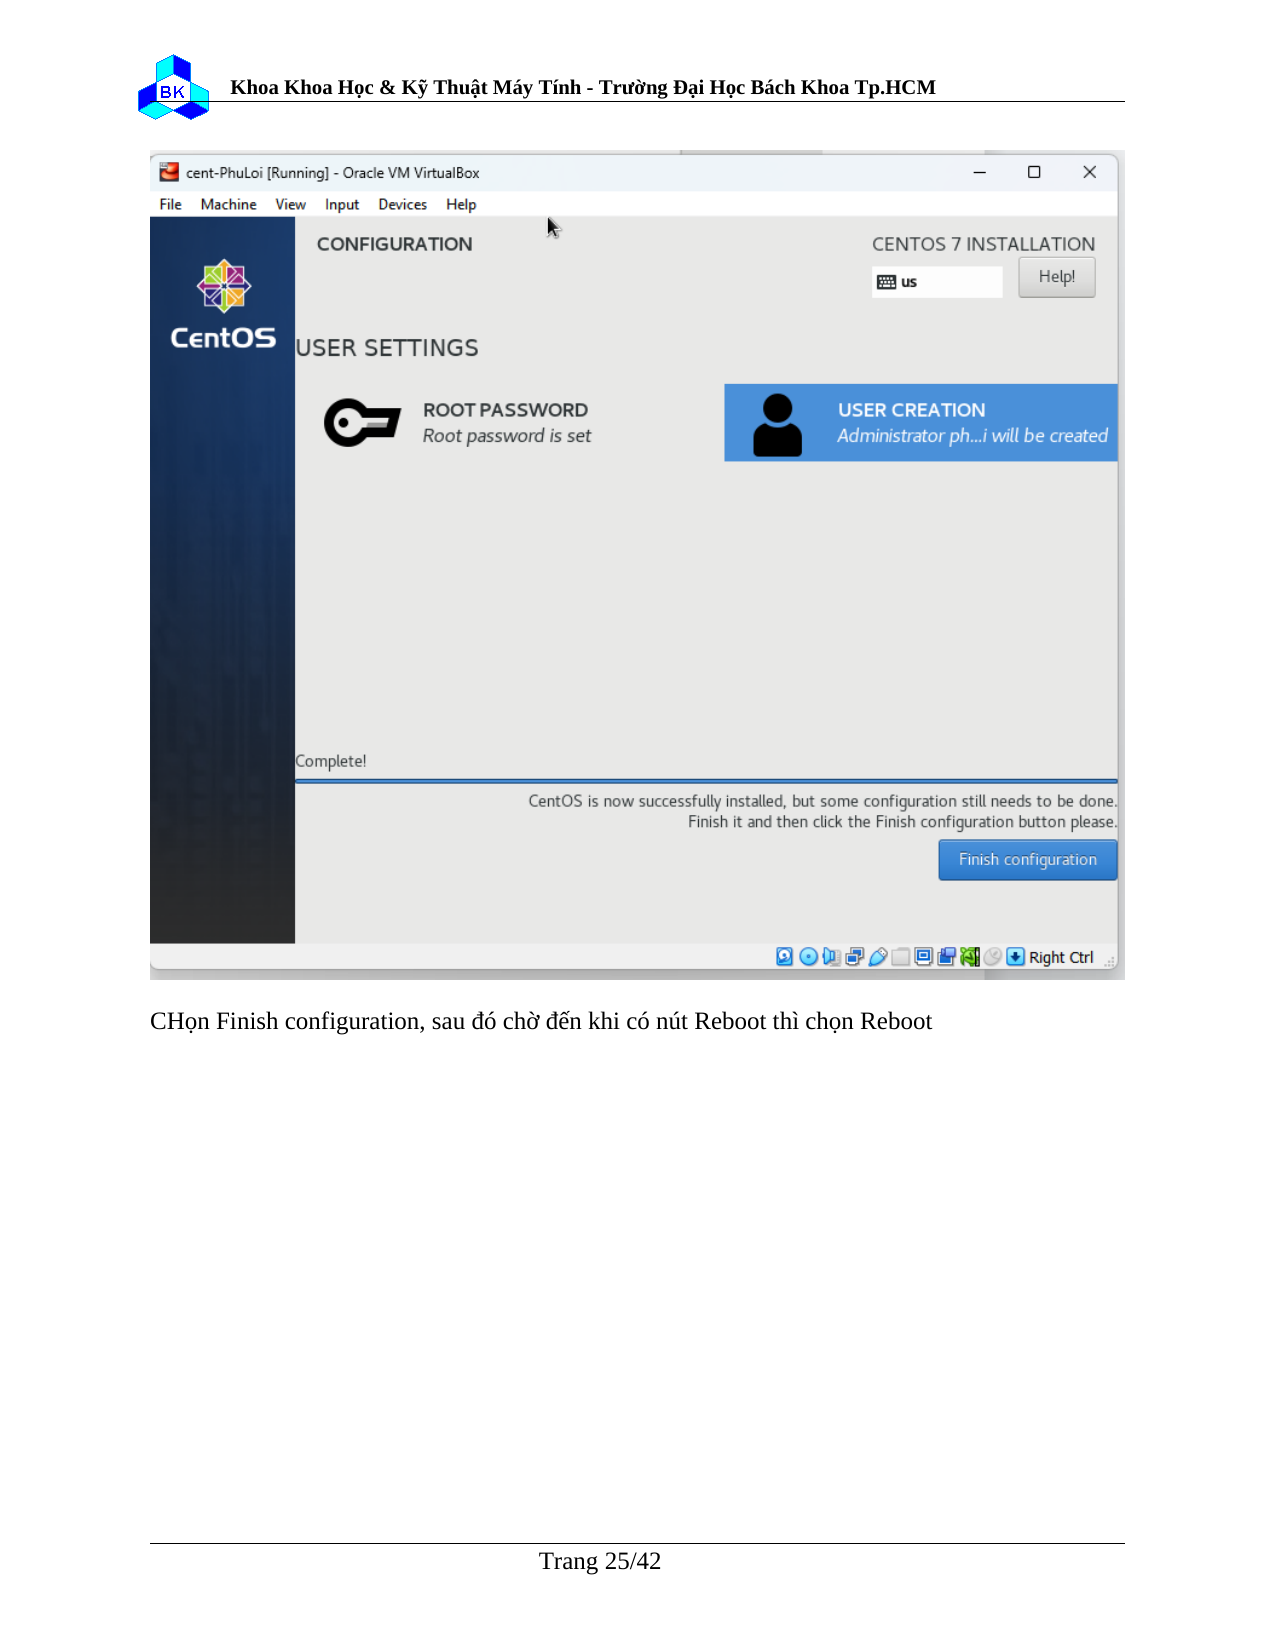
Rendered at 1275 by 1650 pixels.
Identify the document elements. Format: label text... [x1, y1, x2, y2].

picture [150, 150, 1125, 980]
picture [131, 48, 214, 132]
text CHọn Finish configuration, sau đó chờ đến khi có nút Reboot thì chọn Reboot [150, 1006, 1125, 1035]
